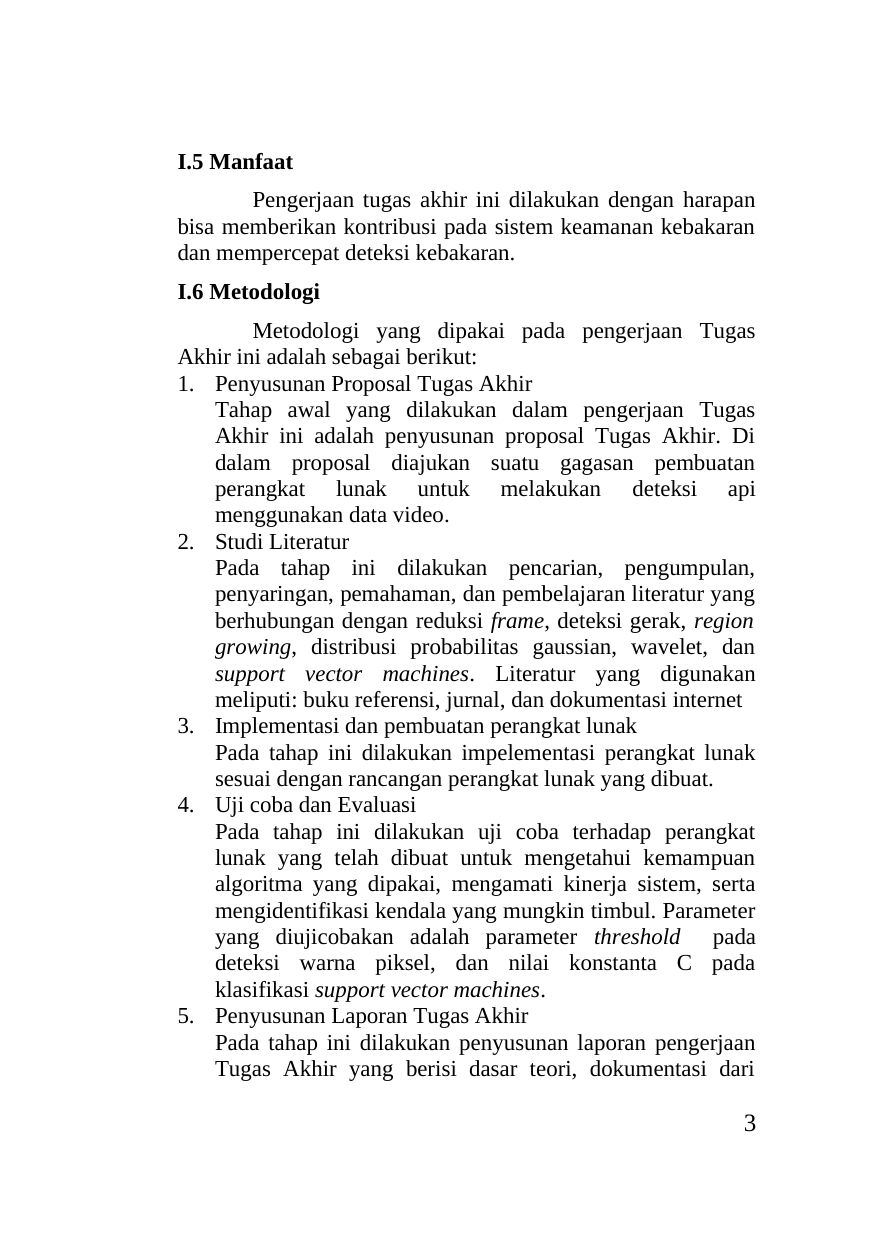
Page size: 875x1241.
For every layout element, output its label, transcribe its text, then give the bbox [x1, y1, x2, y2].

text Pada tahap ini dilakukan uji coba terhadap perangkat lunak yang telah dibuat untuk mengetahui kemampuan algoritma yang dipakai, mengamati kinerja sistem, serta mengidentifikasi kendala yang mungkin timbul. Parameter yang diujicobakan adalah parameter threshold pada deteksi warna piksel, dan nilai konstanta C pada klasifikasi support vector machines. [215, 818, 756, 1002]
text Tahap awal yang dilakukan dalam pengerjaan Tugas Akhir ini adalah penyusunan proposal Tugas Akhir. Di dalam proposal diajukan suatu gagasan pembuatan perangkat lunak untuk melakukan deteksi api menggunakan data video. [215, 396, 756, 528]
text Pada tahap ini dilakukan impelementasi perangkat lunak sesuai dengan rancangan perangkat lunak yang dibuat. [215, 739, 756, 791]
text Pada tahap ini dilakukan pencarian, pengumpulan, penyaringan, pemahaman, dan pembelajaran literatur yang berhubungan dengan reduksi frame, deteksi gerak, region growing, distribusi probabilitas gaussian, wavelet, dan support vector machines. Literatur yang digunakan meliputi: buku referensi, jurnal, dan dokumentasi internet [215, 554, 756, 712]
list Studi Literatur [177, 528, 756, 554]
text Pengerjaan tugas akhir ini dilakukan dengan harapan bisa memberikan kontribusi pada sistem keamanan kebakaran dan mempercepat deteksi kebakaran. [177, 187, 756, 266]
list Uji coba dan Evaluasi [177, 791, 756, 818]
subtitle Metodologi [177, 278, 756, 304]
list Penyusunan Proposal Tugas Akhir [177, 370, 756, 396]
text Metodologi yang dipakai pada pengerjaan Tugas Akhir ini adalah sebagai berikut: [177, 317, 756, 370]
list Penyusunan Laporan Tugas Akhir [177, 1002, 756, 1028]
list Implementasi dan pembuatan perangkat lunak [177, 712, 756, 739]
subtitle Manfaat [177, 148, 756, 174]
